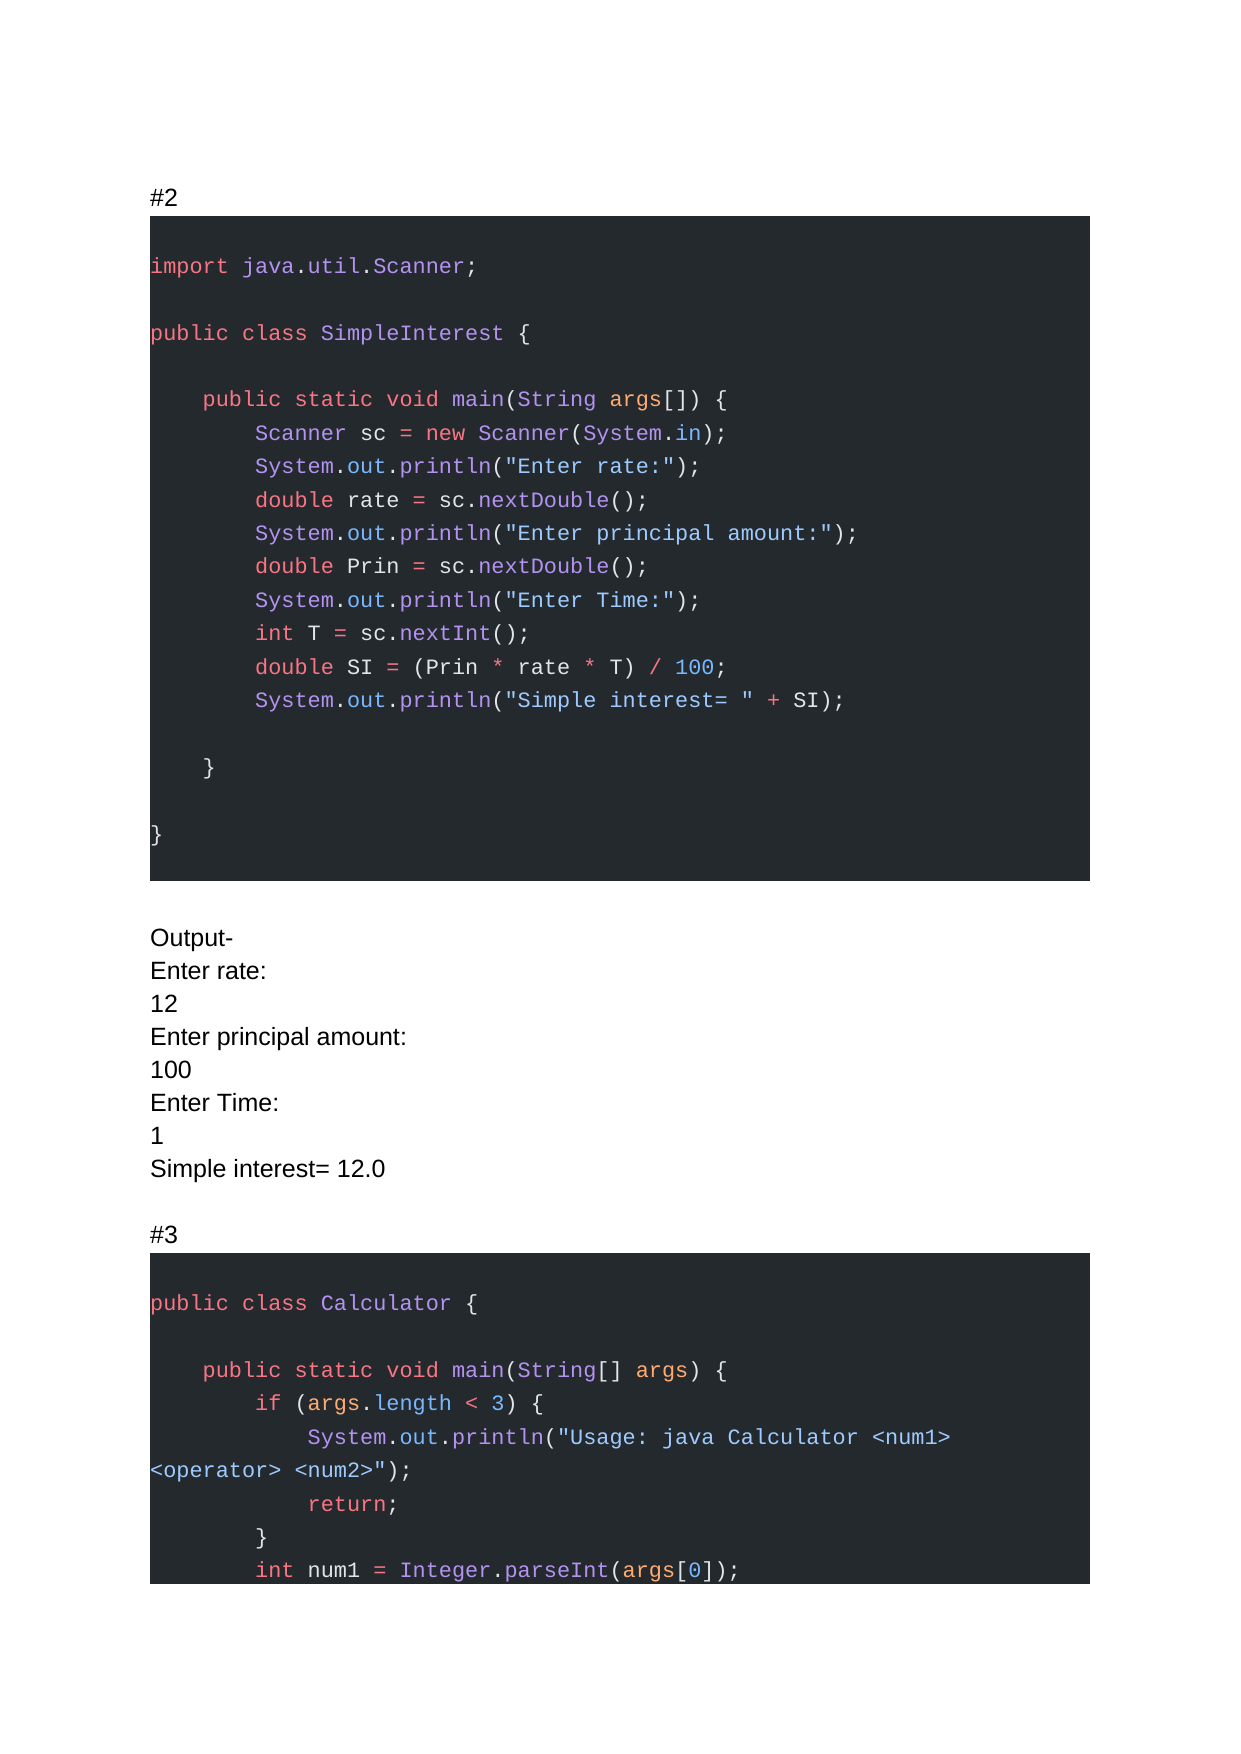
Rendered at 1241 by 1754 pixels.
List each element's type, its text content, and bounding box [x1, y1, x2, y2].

text double SI = (Prin * rate * T) / 100; [150, 656, 1090, 681]
text } [150, 1526, 1090, 1551]
text #2 [150, 183, 1090, 212]
text 100 [150, 1055, 1090, 1084]
text import java.util.Scanner; [150, 255, 1090, 279]
text Scanner sc = new Scanner(System.in); [150, 422, 1090, 447]
text System.out.println("Enter Time:"); [150, 589, 1090, 614]
text Enter Time: [150, 1088, 1090, 1117]
text } [150, 823, 1090, 848]
text System.out.println("Usage: java Calculator <num1> <operator> <num2>"); [150, 1426, 1090, 1484]
text 12 [150, 989, 1090, 1018]
text System.out.println("Simple interest= " + SI); [150, 689, 1090, 714]
text double rate = sc.nextDouble(); [150, 489, 1090, 514]
text return; [150, 1493, 1090, 1517]
text public class SimpleInterest { [150, 322, 1090, 346]
text double Prin = sc.nextDouble(); [150, 556, 1090, 581]
text if (args.length < 3) { [150, 1392, 1090, 1417]
text System.out.println("Enter rate:"); [150, 455, 1090, 480]
text public class Calculator { [150, 1292, 1090, 1317]
text #3 [150, 1220, 1090, 1249]
text } [150, 756, 1090, 781]
text System.out.println("Enter principal amount:"); [150, 522, 1090, 547]
text public static void main(String args[]) { [150, 388, 1090, 413]
text 1 [150, 1121, 1090, 1150]
text int num1 = Integer.parseInt(args[0]); [150, 1559, 1090, 1584]
text public static void main(String[] args) { [150, 1359, 1090, 1384]
text Enter principal amount: [150, 1022, 1090, 1051]
text Simple interest= 12.0 [150, 1154, 1090, 1183]
text Enter rate: [150, 956, 1090, 985]
text Output- [150, 923, 1090, 952]
text int T = sc.nextInt(); [150, 623, 1090, 647]
